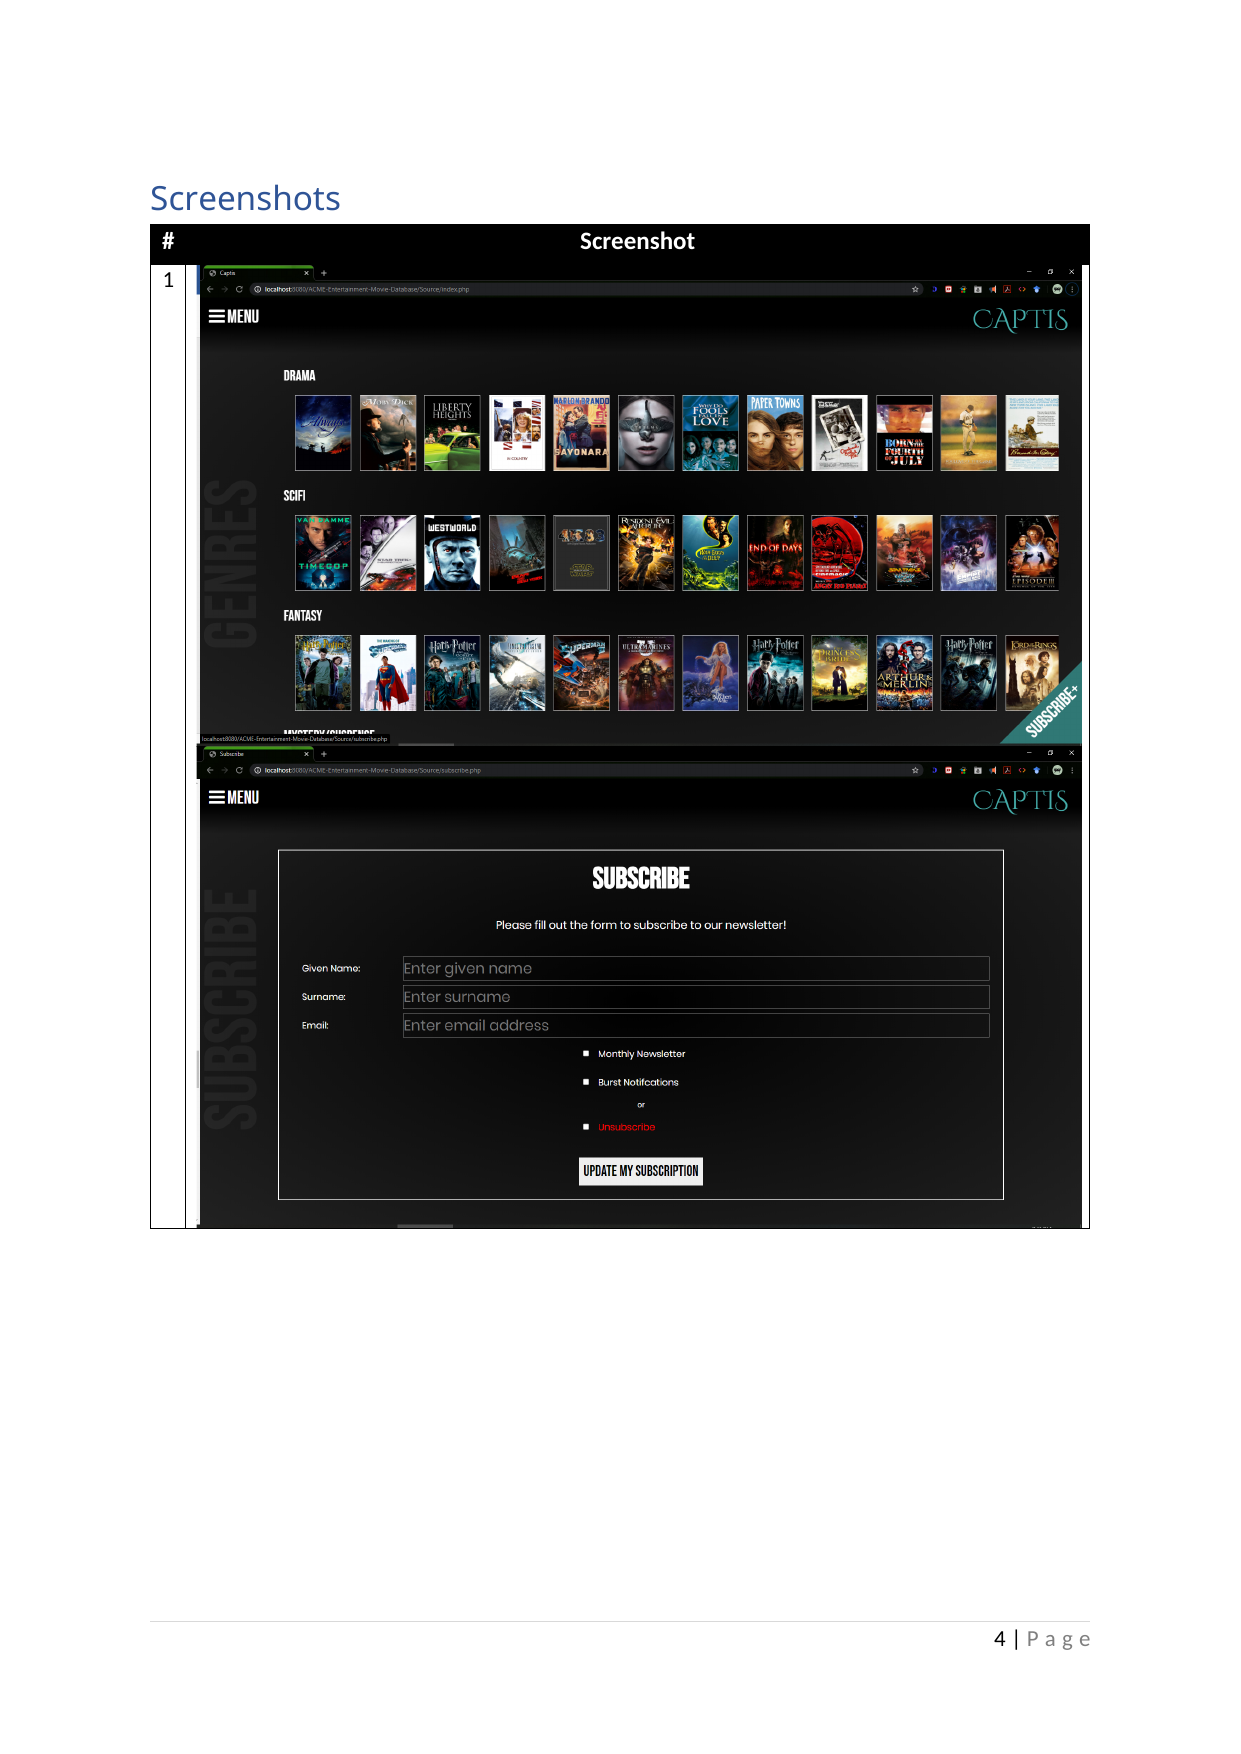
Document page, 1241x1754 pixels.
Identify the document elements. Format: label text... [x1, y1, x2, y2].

table_header # [151, 225, 185, 264]
table_cell [1082, 265, 1089, 1228]
table_cell [186, 265, 196, 1228]
table_cell 1 [151, 265, 185, 1228]
picture [196, 265, 1082, 1228]
table_header Screenshot [186, 225, 1089, 264]
subtitle Screenshots [150, 175, 1090, 220]
